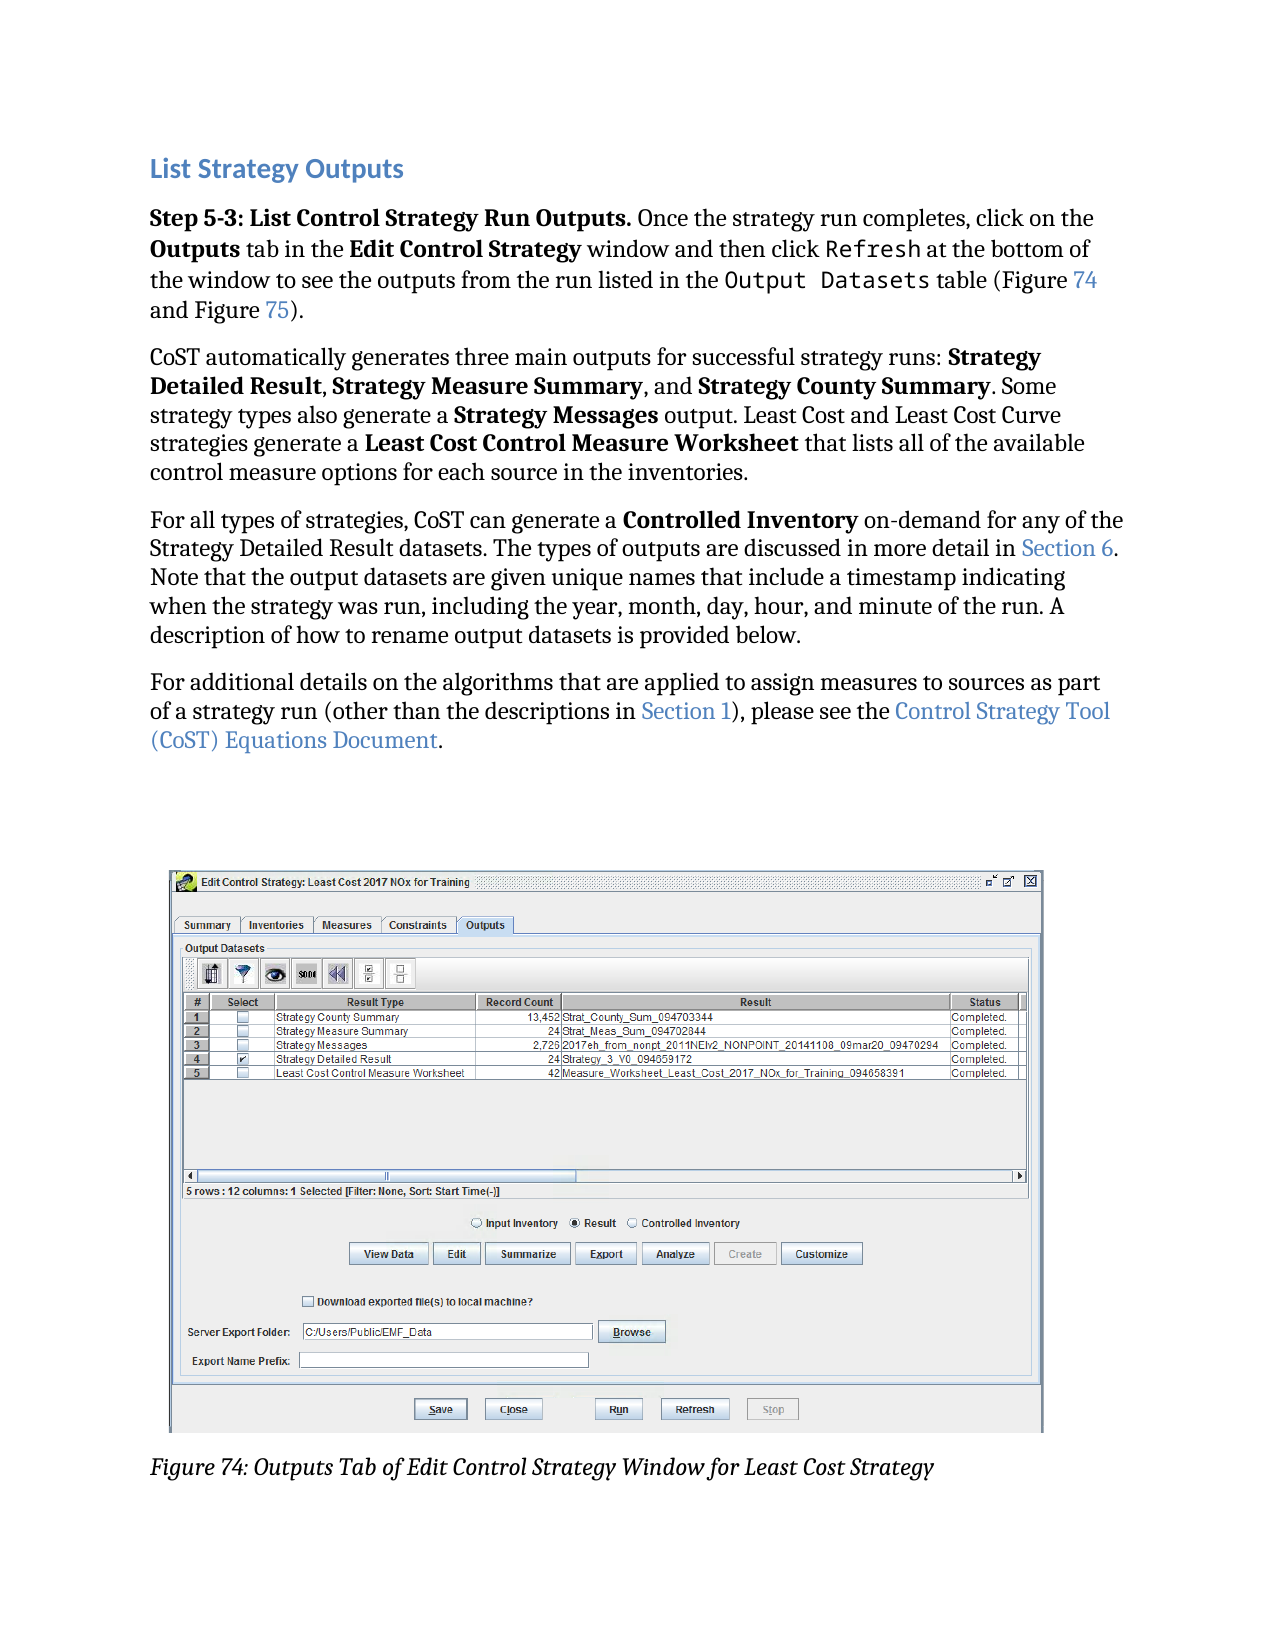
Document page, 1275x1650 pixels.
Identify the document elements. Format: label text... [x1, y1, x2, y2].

picture [168, 870, 1044, 1433]
subtitle List Strategy Outputs [150, 150, 1125, 186]
text Figure 74: Outputs Tab of Edit Control Strategy Window for Least Cost Strategy [150, 1453, 1125, 1482]
text Step 5-3: List Control Strategy Run Outputs. Once the strategy run completes, click on the Outputs tab in the Edit Control Strategy window and then click Refresh at the bottom of the window to see the outputs from the run listed in the Output Datasets table (Figure 74 and Figure 75). [150, 204, 1125, 324]
text For additional details on the algorithms that are applied to assign measures to sources as part of a strategy run (other than the descriptions in Section 1), please see the Control Strategy Tool (CoST) Equations Document. [150, 668, 1125, 754]
text CoST automatically generates three main outputs for successful strategy runs: Strategy Detailed Result, Strategy Measure Summary, and Strategy County Summary. Some strategy types also generate a Strategy Messages output. Least Cost and Least Cost Curve strategies generate a Least Cost Control Measure Worksheet that lists all of the available control measure options for each source in the inventories. [150, 343, 1125, 487]
text For all types of strategies, CoST can generate a Controlled Inventory on-demand for any of the Strategy Detailed Result datasets. The types of outputs are discussed in more detail in Section 6. Note that the output datasets are given unique names that include a timestamp indicating when the strategy was run, including the year, month, day, hour, and minute of the run. A description of how to rename output datasets is provided below. [150, 506, 1125, 649]
